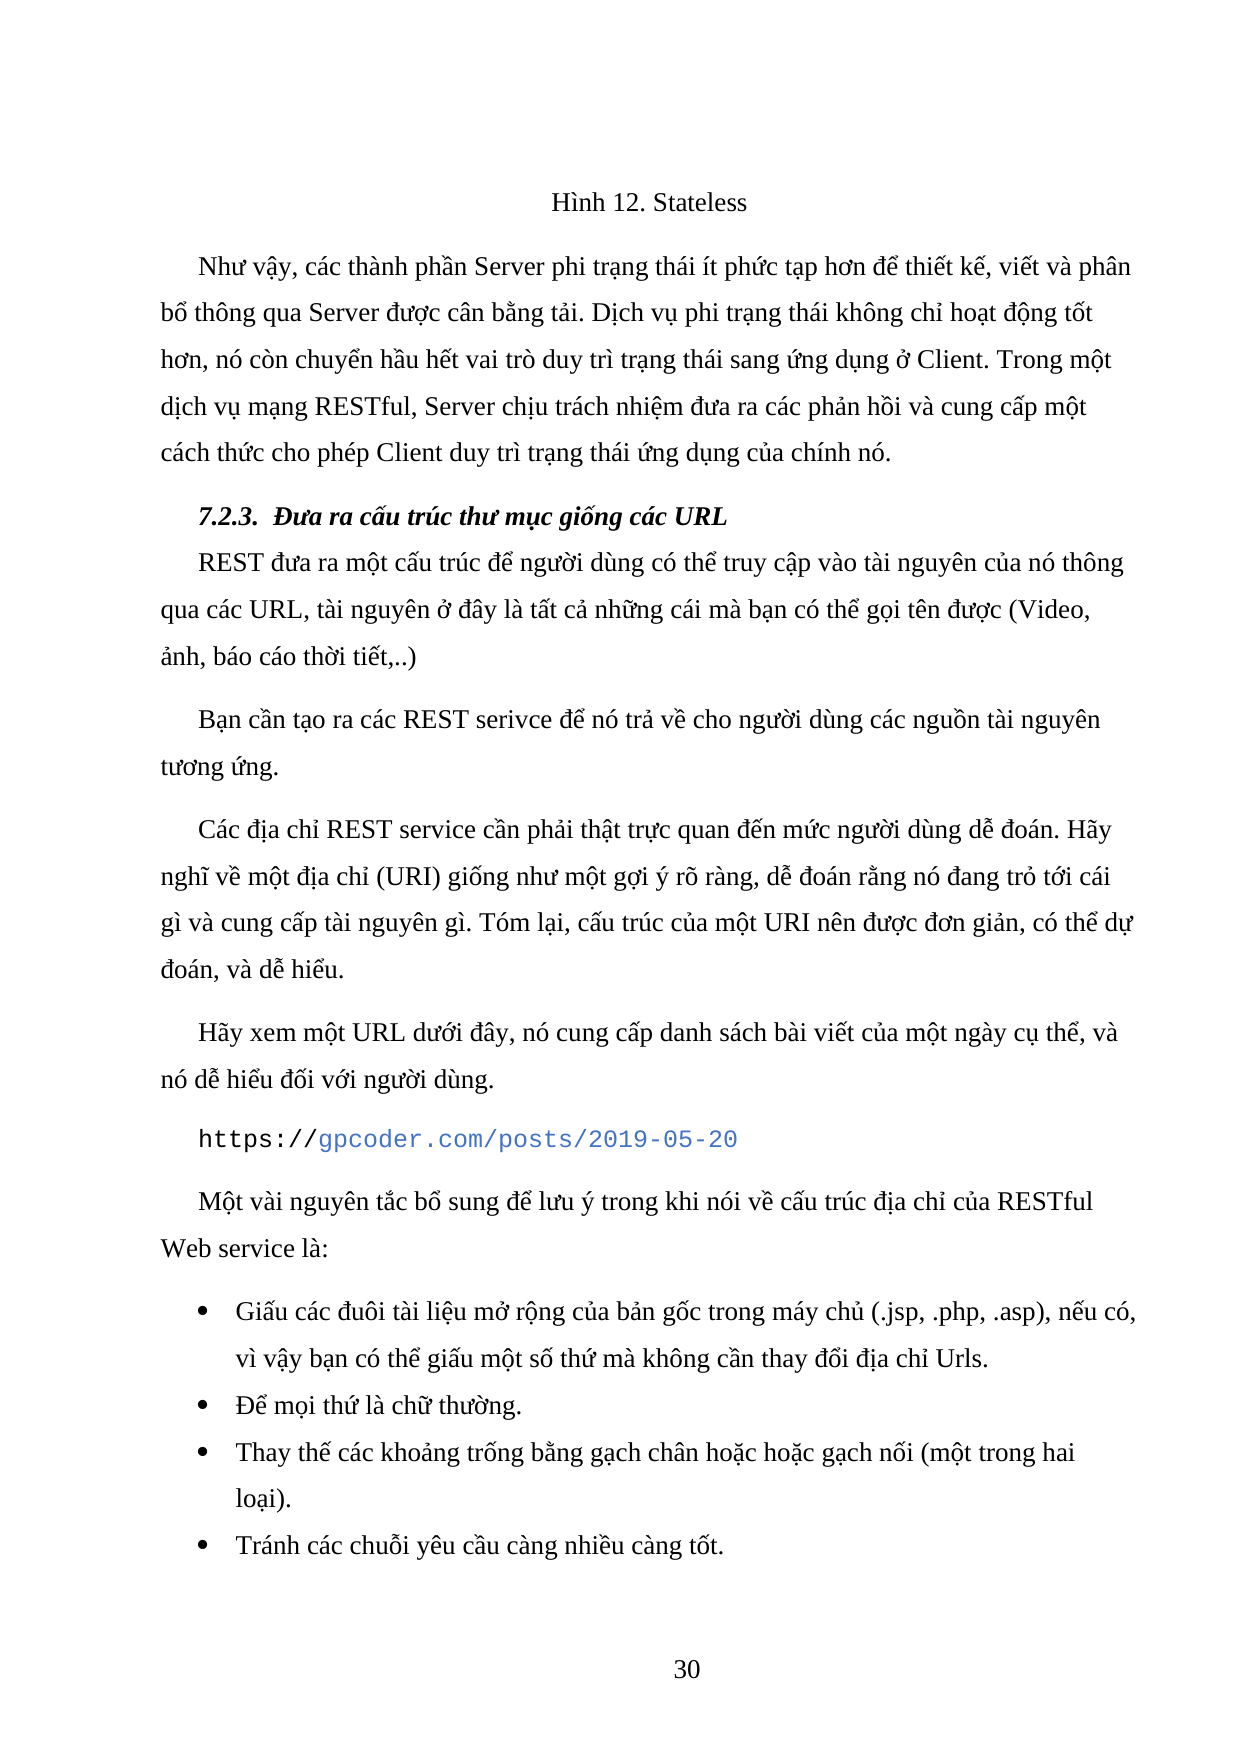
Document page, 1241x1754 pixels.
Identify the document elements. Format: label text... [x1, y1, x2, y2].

list Giấu các đuôi tài liệu mở rộng của bản gốc trong máy chủ (.jsp, .php, .asp), nếu có, vì vậy bạn có thể giấu một số thứ mà không cần thay đổi địa chỉ Urls. [198, 1295, 1138, 1373]
subtitle Đưa ra cấu trúc thư mục giống các URL [198, 499, 1138, 531]
text Hình 12. Stateless [160, 186, 1138, 217]
text Bạn cần tạo ra các REST serivce để nó trả về cho người dùng các nguồn tài nguyên tương ứng. [160, 703, 1138, 781]
text Một vài nguyên tắc bổ sung để lưu ý trong khi nói về cấu trúc địa chỉ của RESTful Web service là: [160, 1185, 1138, 1263]
list Để mọi thứ là chữ thường. [198, 1389, 1138, 1420]
text Như vậy, các thành phần Server phi trạng thái ít phức tạp hơn để thiết kế, viết và phân bổ thông qua Server được cân bằng tải. Dịch vụ phi trạng thái không chỉ hoạt động tốt hơn, nó còn chuyển hầu hết vai trò duy trì trạng thái sang ứng dụng ở Client. Trong một dịch vụ mạng RESTful, Server chịu trách nhiệm đưa ra các phản hồi và cung cấp một cách thức cho phép Client duy trì trạng thái ứng dụng của chính nó. [160, 249, 1138, 467]
text Các địa chỉ REST service cần phải thật trực quan đến mức người dùng dễ đoán. Hãy nghĩ về một địa chỉ (URI) giống như một gợi ý rõ ràng, dễ đoán rằng nó đang trỏ tới cái gì và cung cấp tài nguyên gì. Tóm lại, cấu trúc của một URI nên được đơn giản, có thể dự đoán, và dễ hiểu. [160, 813, 1138, 984]
text Hãy xem một URL dưới đây, nó cung cấp danh sách bài viết của một ngày cụ thể, và nó dễ hiểu đối với người dùng. [160, 1016, 1138, 1094]
list Thay thế các khoảng trống bằng gạch chân hoặc hoặc gạch nối (một trong hai loại). [198, 1436, 1138, 1514]
list Tránh các chuỗi yêu cầu càng nhiều càng tốt. [198, 1529, 1138, 1560]
text https://gpcoder.com/posts/2019-05-20 [160, 1126, 1138, 1154]
text REST đưa ra một cấu trúc để người dùng có thể truy cập vào tài nguyên của nó thông qua các URL, tài nguyên ở đây là tất cả những cái mà bạn có thể gọi tên được (Video, ảnh, báo cáo thời tiết,..) [160, 546, 1138, 671]
